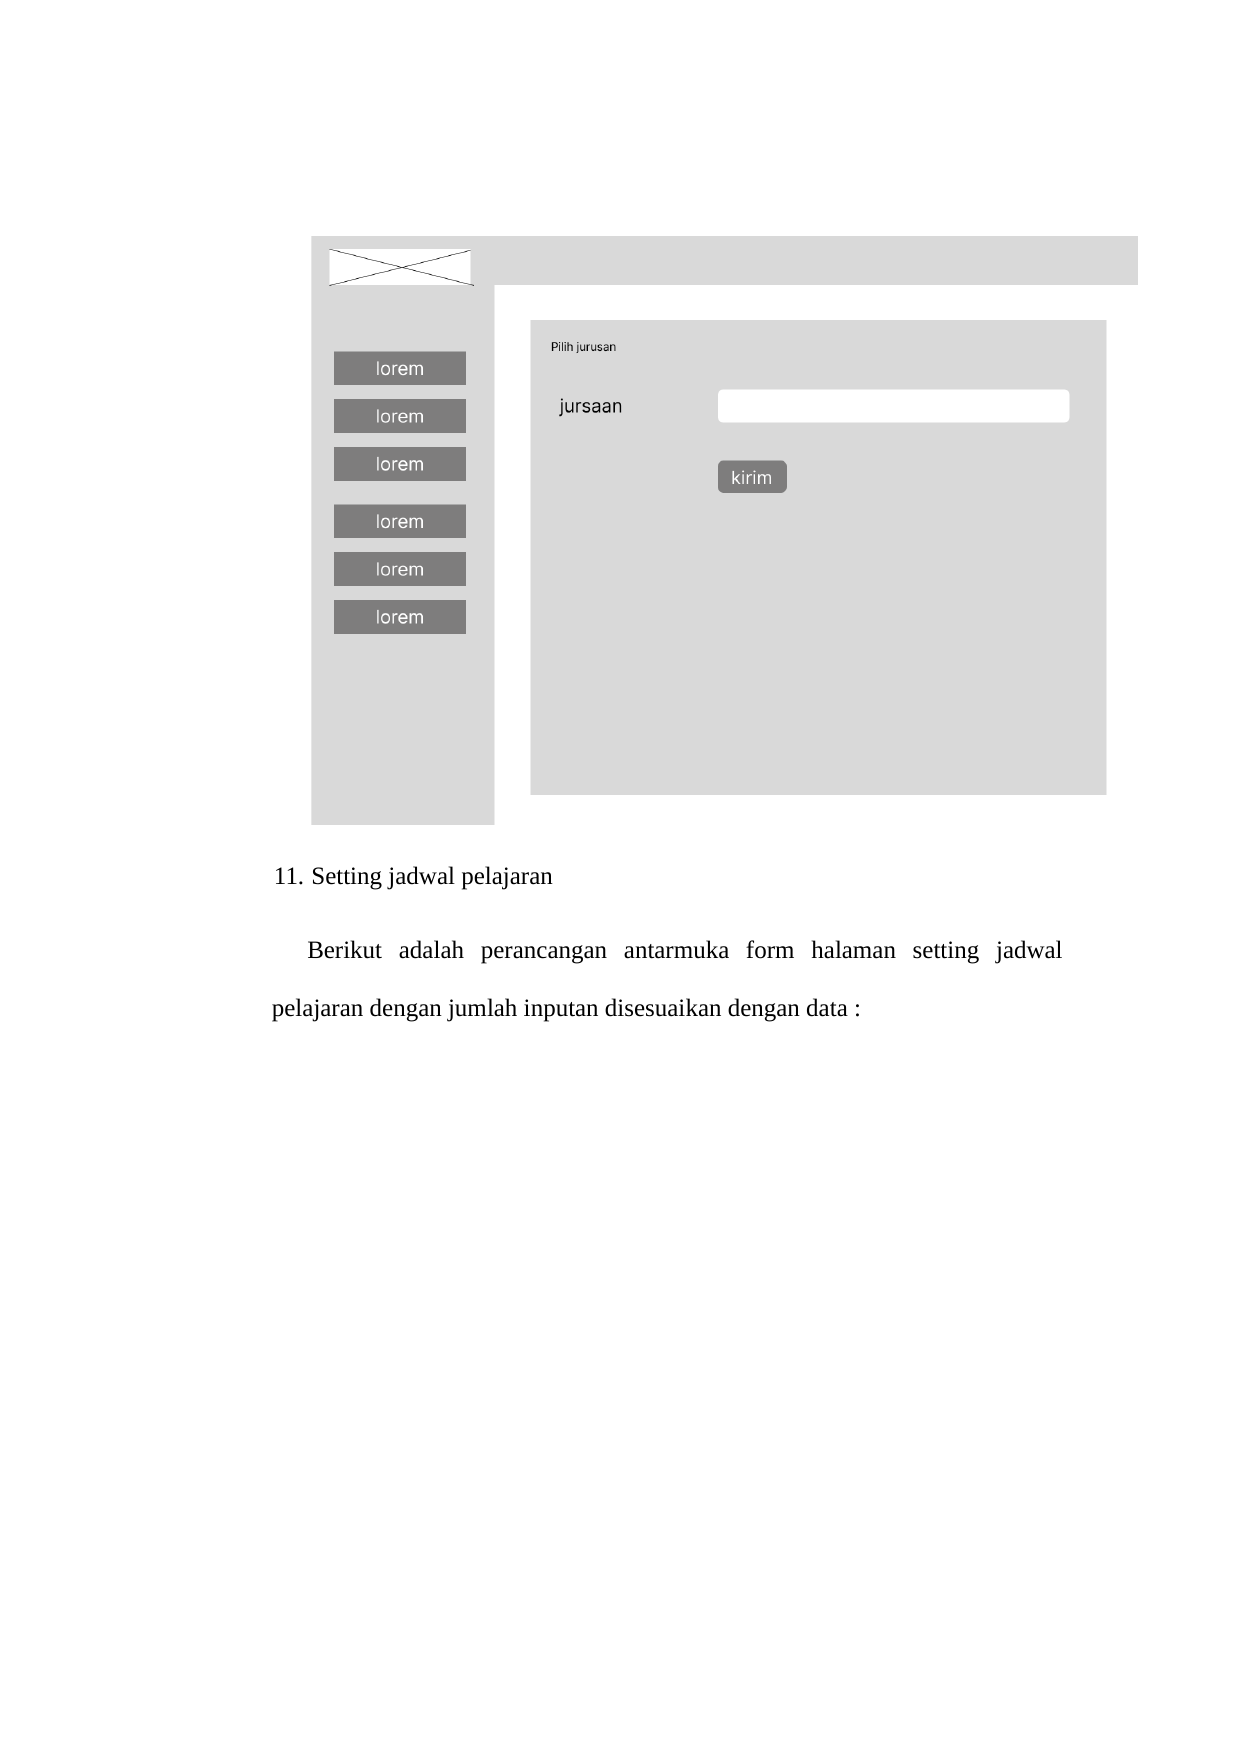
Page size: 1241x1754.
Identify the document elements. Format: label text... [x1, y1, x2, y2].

text Berikut adalah perancangan antarmuka form halaman setting jadwal pelajaran dengan jumlah inputan disesuaikan dengan data : [272, 936, 1063, 1022]
list Setting jadwal pelajaran [274, 861, 1063, 890]
picture [311, 236, 1138, 825]
